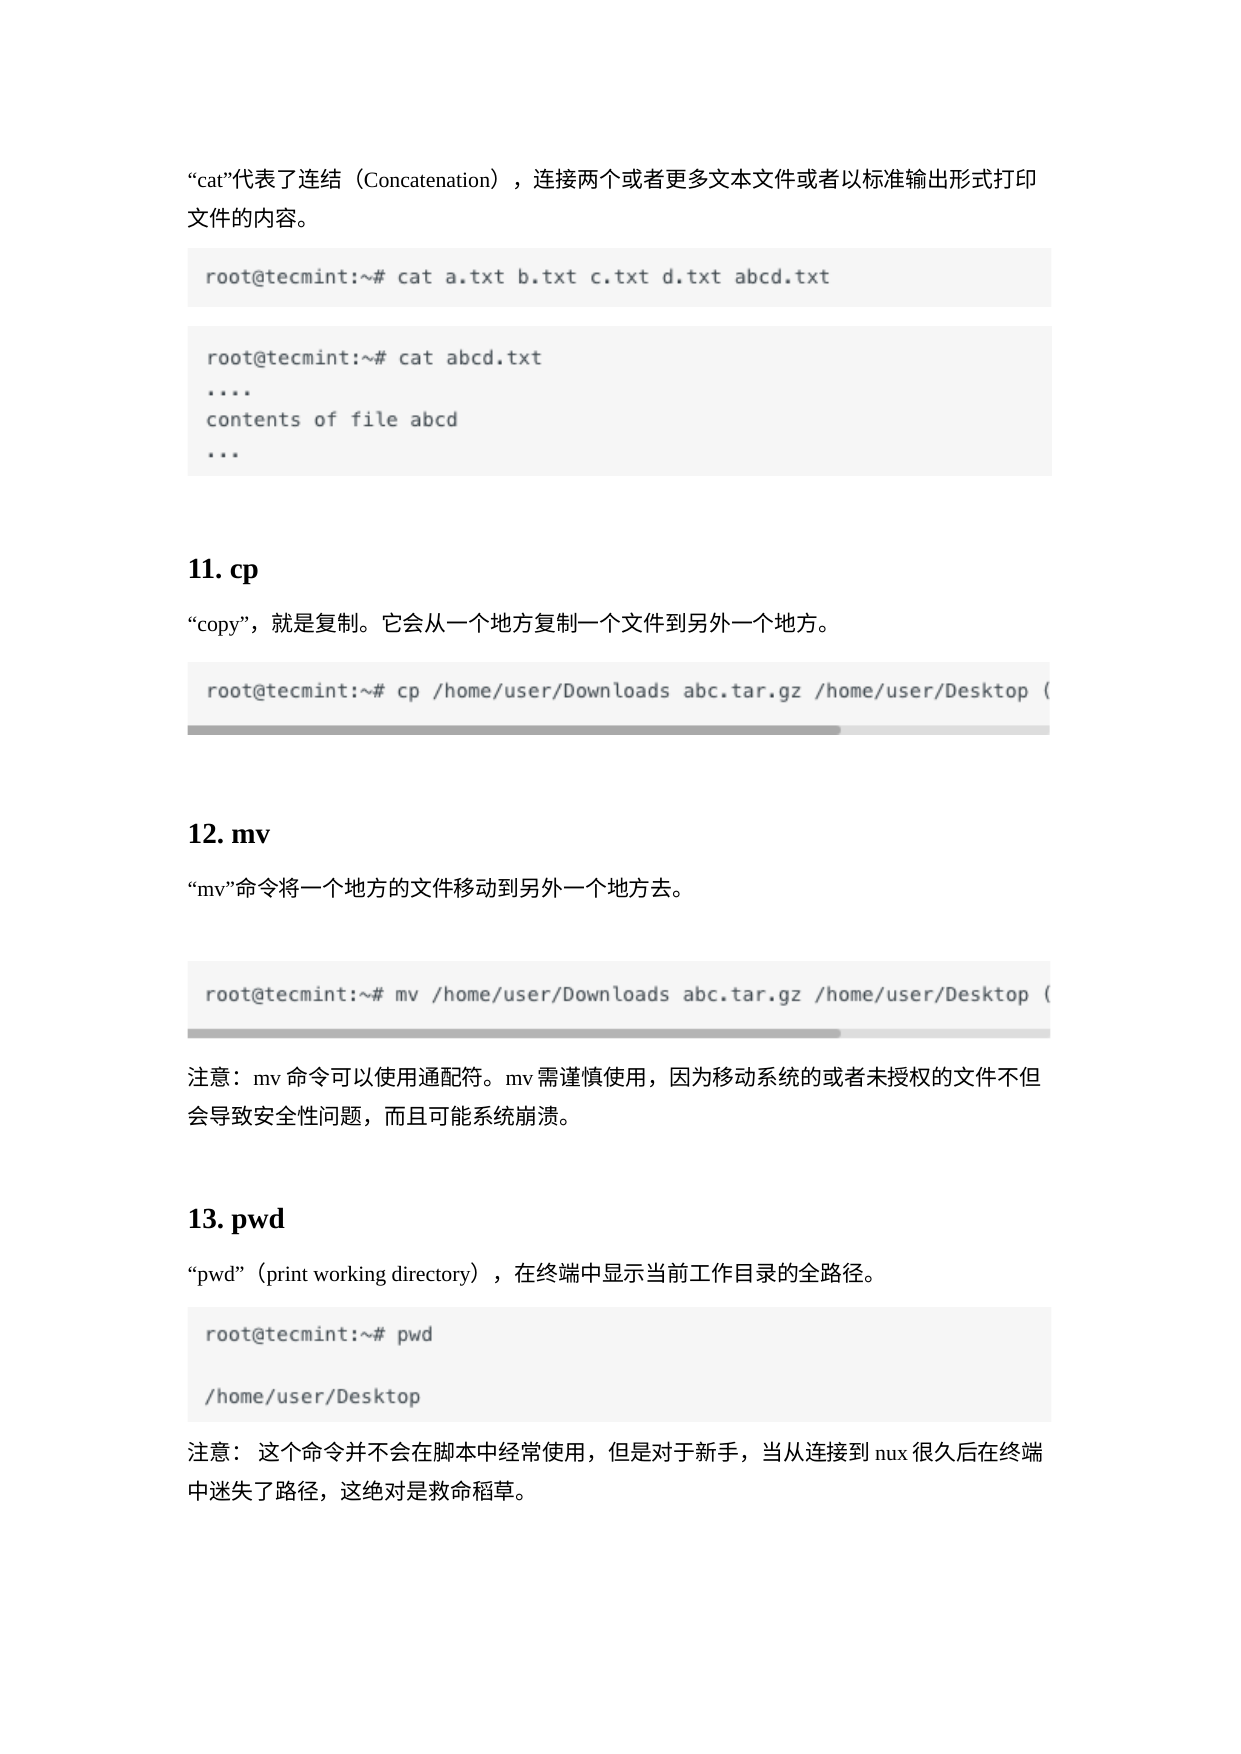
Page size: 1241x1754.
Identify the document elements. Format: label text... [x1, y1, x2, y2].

text 13. pwd [187, 1185, 1053, 1250]
picture [187, 248, 1052, 307]
picture [187, 961, 1052, 1040]
text 注意：mv 命令可以使用通配符。mv需谨慎使用，因为移动系统的或者未授权的文件不但会导致安全性问题，而且可能系统崩溃。 [187, 1060, 1053, 1131]
text “mv”命令将一个地方的文件移动到另外一个地方去。 [187, 870, 1053, 903]
text 注意： 这个命令并不会在脚本中经常使用，但是对于新手，当从连接到nux很久后在终端中迷失了路径，这绝对是救命稻草。 [187, 1435, 1053, 1506]
text 12. mv [187, 800, 1053, 865]
picture [187, 326, 1052, 476]
text “pwd”（print working directory），在终端中显示当前工作目录的全路径。 [187, 1256, 1053, 1288]
text “cat”代表了连结（Concatenation），连接两个或者更多文本文件或者以标准输出形式打印文件的内容。 [187, 162, 1053, 233]
picture [187, 1307, 1052, 1422]
text “copy”，就是复制。它会从一个地方复制一个文件到另外一个地方。 [187, 606, 1053, 638]
picture [187, 662, 1053, 735]
text 11. cp [187, 536, 1053, 601]
